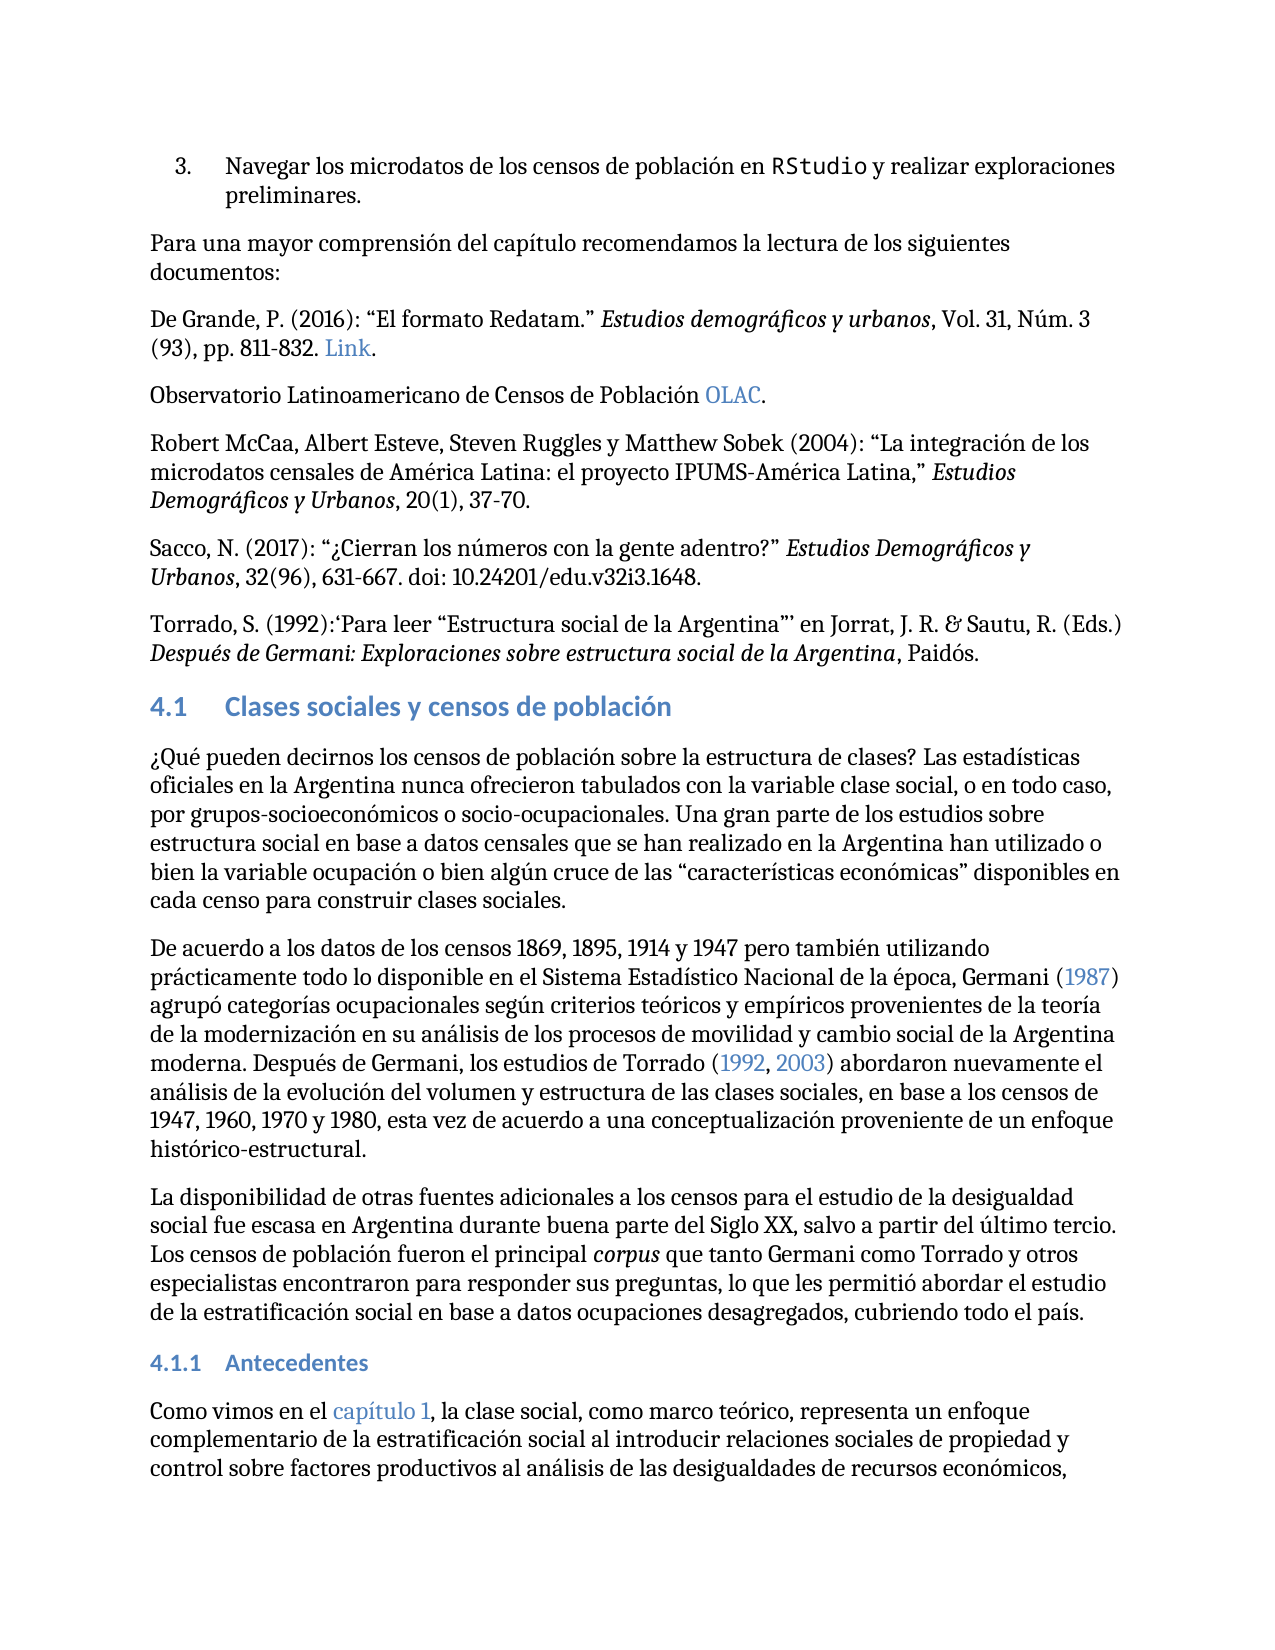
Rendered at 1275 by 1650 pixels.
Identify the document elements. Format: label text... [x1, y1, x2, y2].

text Observatorio Latinoamericano de Censos de Población OLAC. [150, 381, 1125, 410]
list Navegar los microdatos de los censos de población en RStudio y realizar exploraciones preliminares. [175, 150, 1125, 210]
text De acuerdo a los datos de los censos 1869, 1895, 1914 y 1947 pero también utilizando prácticamente todo lo disponible en el Sistema Estadístico Nacional de la época, Germani (1987) agrupó categorías ocupacionales según criterios teóricos y empíricos provenientes de la teoría de la modernización en su análisis de los procesos de movilidad y cambio social de la Argentina moderna. Después de Germani, los estudios de Torrado (1992, 2003) abordaron nuevamente el análisis de la evolución del volumen y estructura de las clases sociales, en base a los censos de 1947, 1960, 1970 y 1980, esta vez de acuerdo a una conceptualización proveniente de un enfoque histórico-estructural. [150, 934, 1125, 1164]
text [150, 1397, 1125, 1483]
text Robert McCaa, Albert Esteve, Steven Ruggles y Matthew Sobek (2004): “La integración de los microdatos censales de América Latina: el proyecto IPUMS-América Latina,” Estudios Demográficos y Urbanos, 20(1), 37-70. [150, 429, 1125, 515]
text ¿Qué pueden decirnos los censos de población sobre la estructura de clases? Las estadísticas oficiales en la Argentina nunca ofrecieron tabulados con la variable clase social, o en todo caso, por grupos-socioeconómicos o socio-ocupacionales. Una gran parte de los estudios sobre estructura social en base a datos censales que se han realizado en la Argentina han utilizado o bien la variable ocupación o bien algún cruce de las “características económicas” disponibles en cada censo para construir clases sociales. [150, 743, 1125, 915]
text Torrado, S. (1992):‘Para leer “Estructura social de la Argentina”’ en Jorrat, J. R. & Sautu, R. (Eds.) Después de Germani: Exploraciones sobre estructura social de la Argentina, Paidós. [150, 610, 1125, 667]
text Para una mayor comprensión del capítulo recomendamos la lectura de los siguientes documentos: [150, 229, 1125, 286]
text Sacco, N. (2017): “¿Cierran los números con la gente adentro?” Estudios Demográficos y Urbanos, 32(96), 631-667. doi: 10.24201/edu.v32i3.1648. [150, 534, 1125, 591]
text De Grande, P. (2016): “El formato Redatam.” Estudios demográficos y urbanos, Vol. 31, Núm. 3 (93), pp. 811-832. Link. [150, 305, 1125, 362]
subtitle 4.1.1 Antecedentes [150, 1347, 1125, 1378]
subtitle 4.1 Clases sociales y censos de población [150, 688, 1125, 724]
text La disponibilidad de otras fuentes adicionales a los censos para el estudio de la desigualdad social fue escasa en Argentina durante buena parte del Siglo XX, salvo a partir del último tercio. Los censos de población fueron el principal corpus que tanto Germani como Torrado y otros especialistas encontraron para responder sus preguntas, lo que les permitió abordar el estudio de la estratificación social en base a datos ocupaciones desagregados, cubriendo todo el país. [150, 1183, 1125, 1326]
